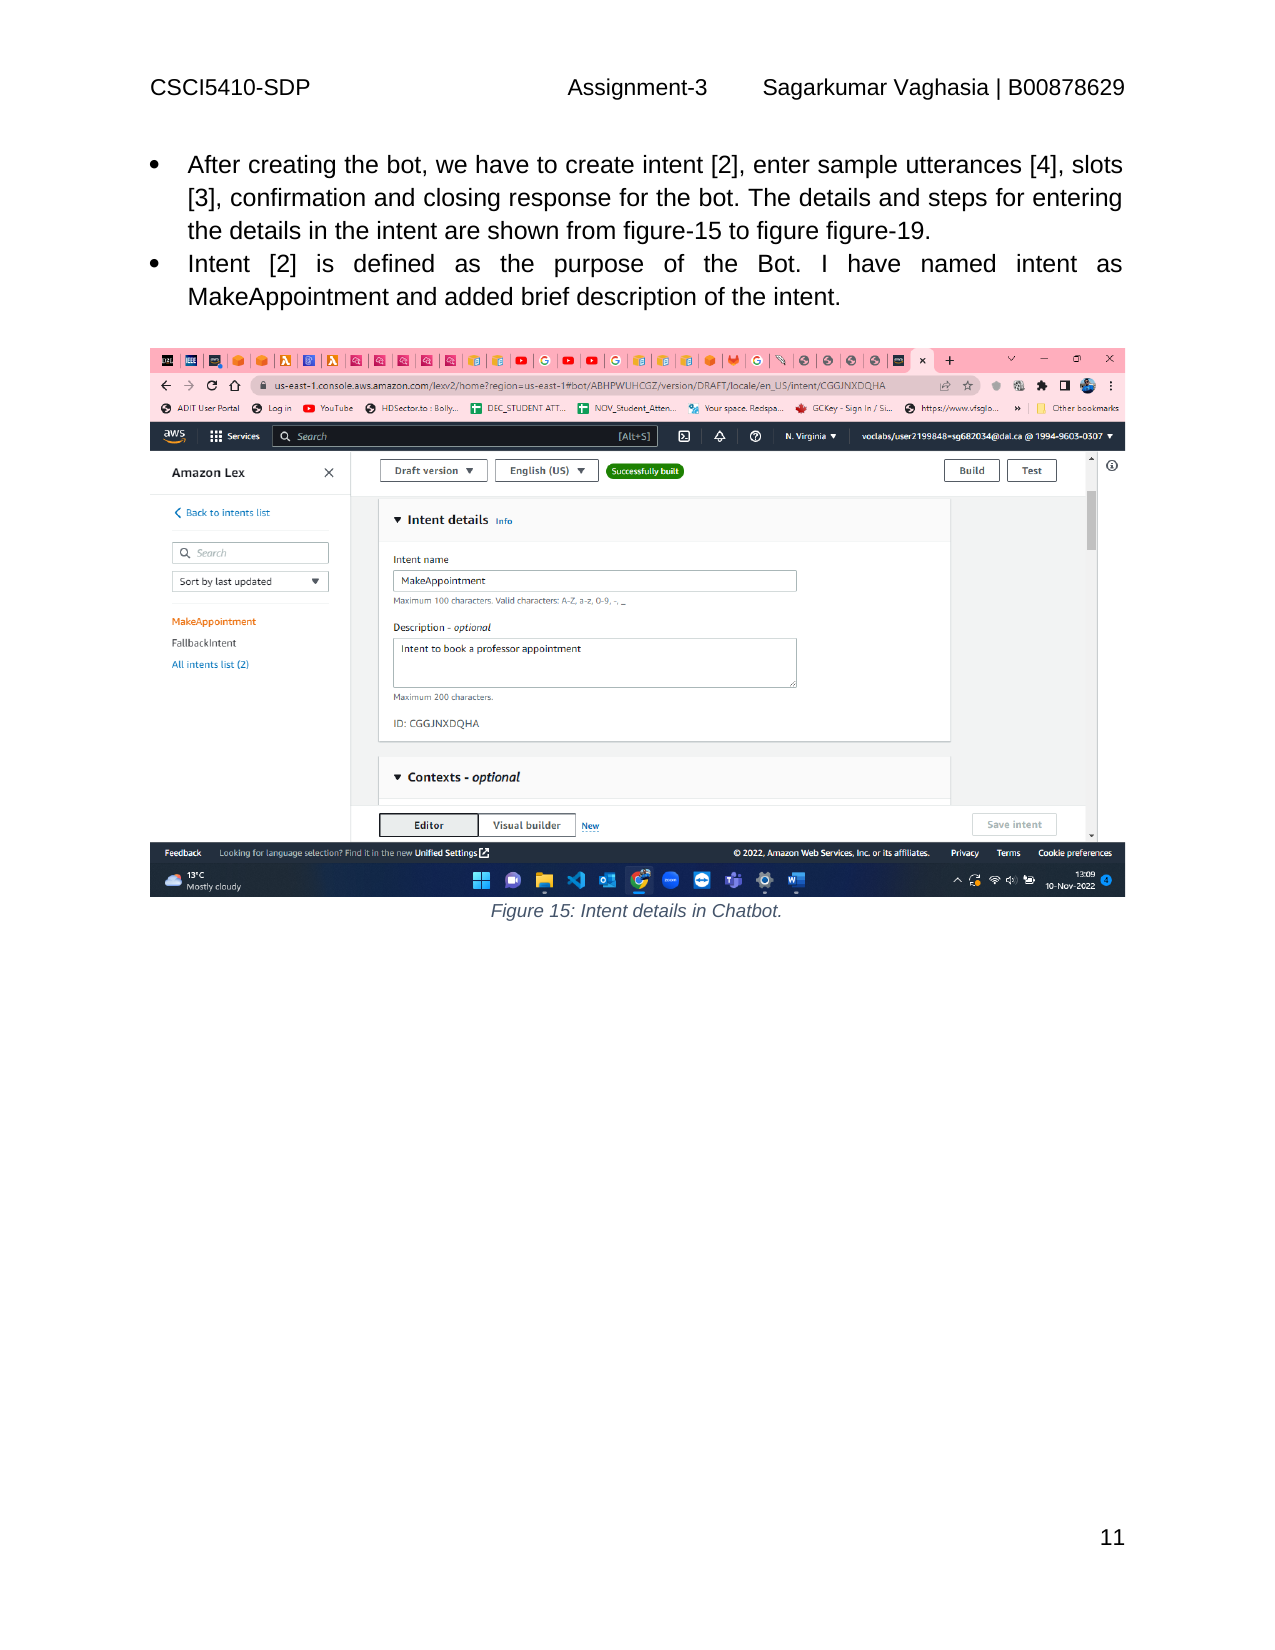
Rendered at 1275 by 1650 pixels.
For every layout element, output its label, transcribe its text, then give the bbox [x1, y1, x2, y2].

list After creating the bot, we have to create intent [2], enter sample utterances [4], slots [3], confirmation and closing response for the bot. The details and steps for entering the details in the intent are shown from figure-15 to figure figure-19. [150, 150, 1125, 245]
list Intent [2] is defined as the purpose of the Bot. I have named intent as MakeAppointment and added brief description of the intent. [150, 249, 1125, 311]
picture [150, 348, 1125, 897]
text Figure 15: Intent details in Chatbot. [150, 900, 1125, 922]
